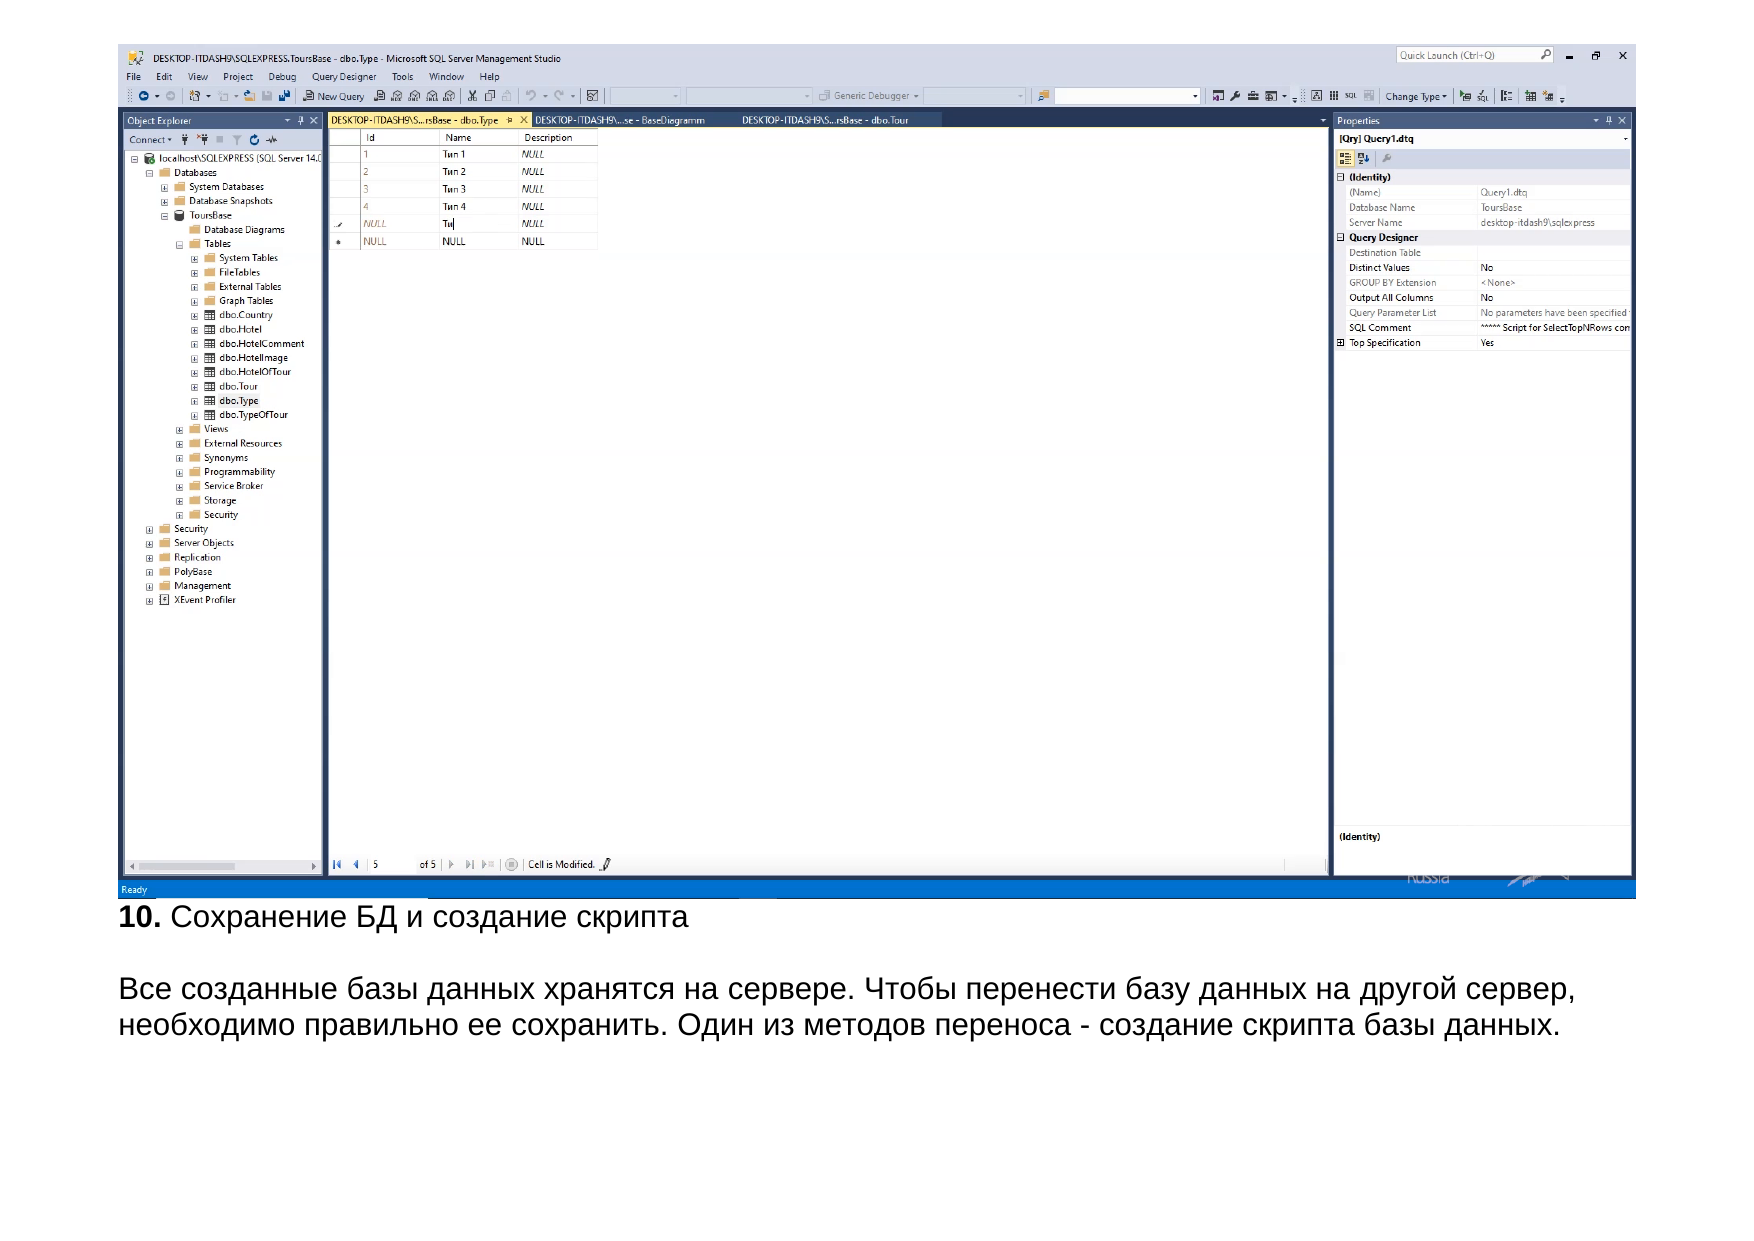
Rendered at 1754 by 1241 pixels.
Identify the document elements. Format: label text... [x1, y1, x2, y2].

picture [118, 44, 1636, 899]
text 10. Сохранение БД и создание скрипта Все созданные базы данных хранятся на сервере. Чтобы перенести базу данных на другой сервер, необходимо правильно ее сохранить. Один из методов переноса - создание скрипта базы данных. [118, 899, 1636, 1042]
